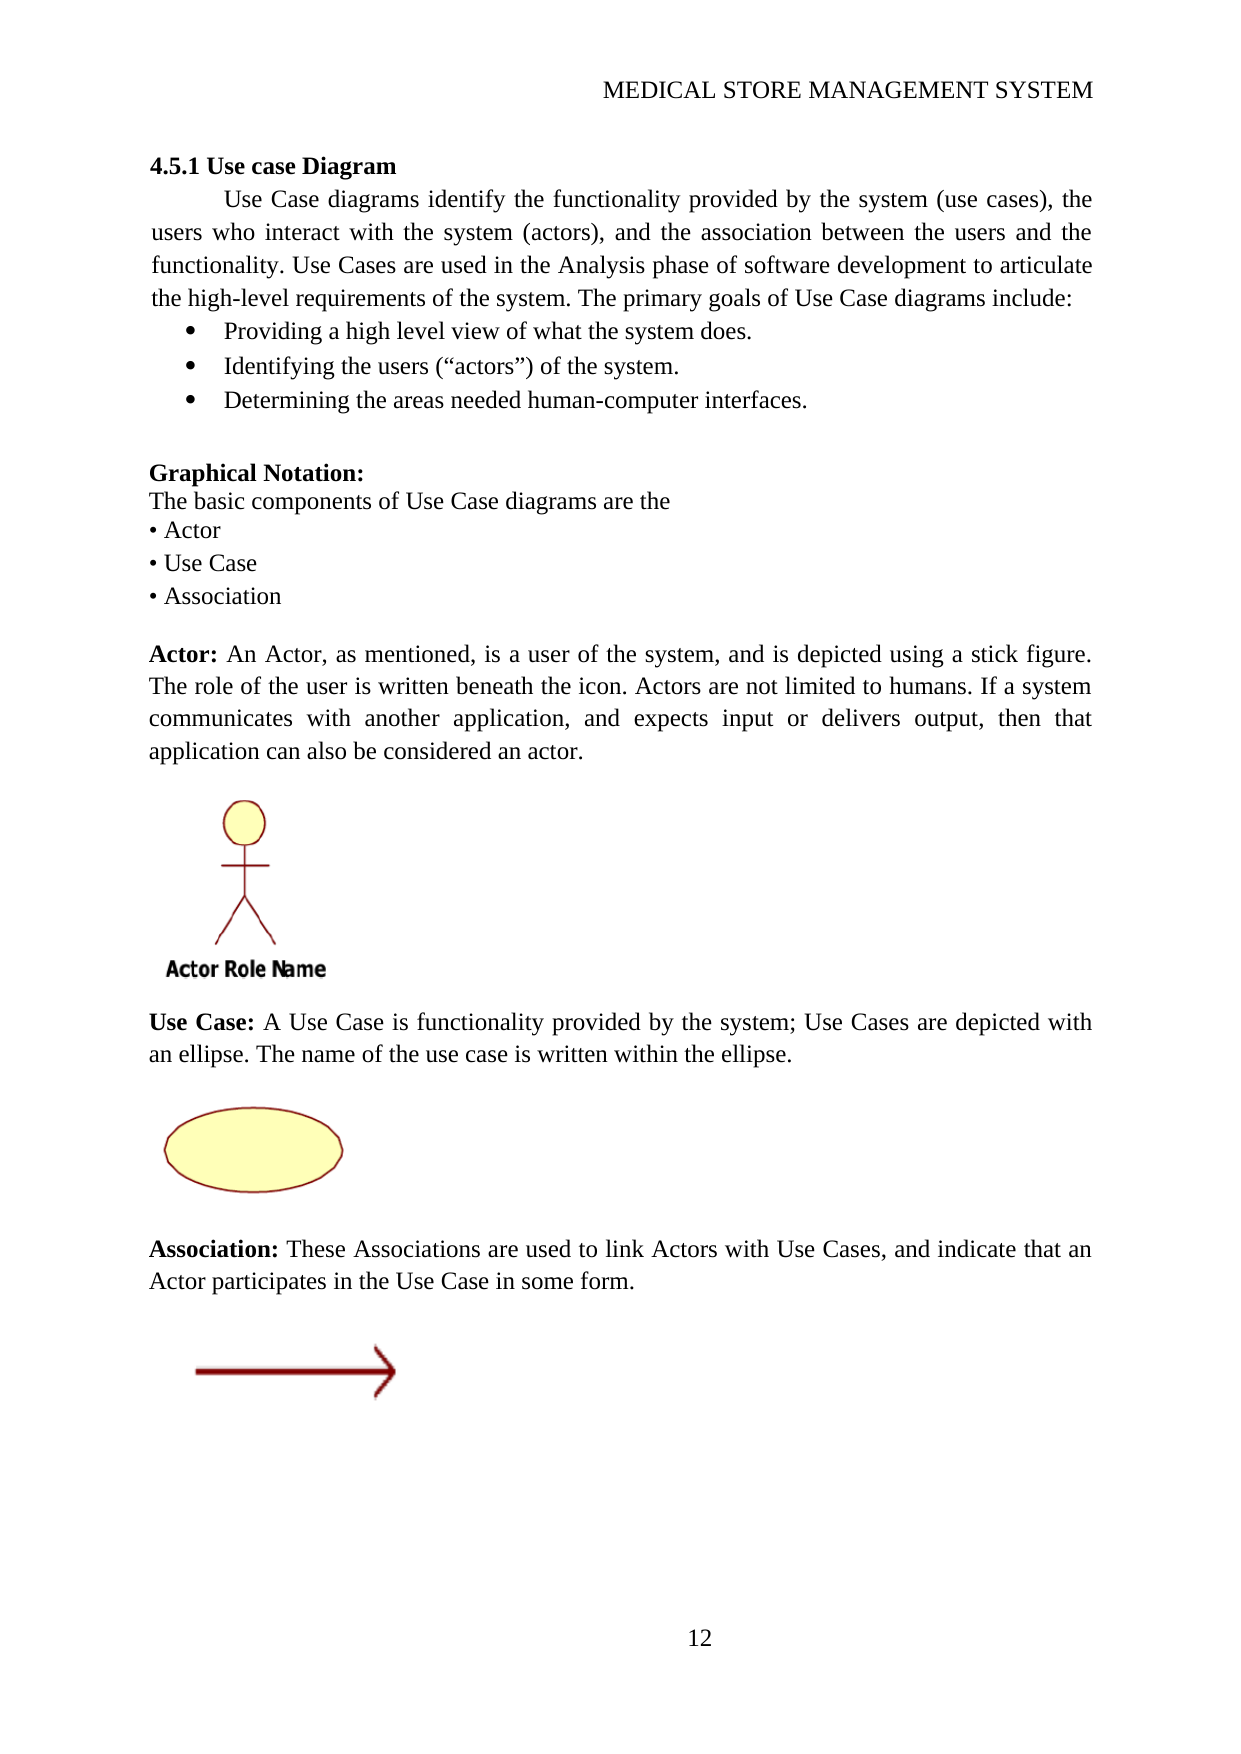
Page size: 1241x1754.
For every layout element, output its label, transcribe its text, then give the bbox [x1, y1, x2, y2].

subtitle Determining the areas needed human-computer interfaces. [186, 385, 1093, 414]
picture [148, 1077, 371, 1225]
text • Actor [148, 515, 1093, 544]
text The basic components of Use Case diagrams are the [148, 486, 1093, 515]
subtitle 4.5.1 Use case Diagram [150, 151, 1093, 180]
text Association: These Associations are used to link Actors with Use Cases, and indicate that an Actor participates in the Use Case in some form. [148, 1234, 1093, 1295]
subtitle Identifying the users (“actors”) of the system. [186, 351, 1093, 379]
text Actor: An Actor, as mentioned, is a user of the system, and is depicted using a stick figure. The role of the user is written beneath the icon. Actors are not limited to humans. If a system communicates with another application, and expects input or delivers output, then that application can also be considered an actor. [148, 639, 1093, 764]
picture [148, 1303, 435, 1407]
text Use Case: A Use Case is functionality provided by the system; Use Cases are depicted with an ellipse. The name of the use case is written within the ellipse. [148, 1007, 1093, 1068]
text Graphical Notation: [148, 458, 1093, 486]
text • Association [148, 581, 1093, 610]
subtitle Use Case diagrams identify the functionality provided by the system (use cases), the users who interact with the system (actors), and the association between the users and the functionality. Use Cases are used in the Analysis phase of software development to articulate the high-level requirements of the system. The primary goals of Use Case diagrams include: [151, 184, 1093, 312]
subtitle Providing a high level view of what the system does. [186, 316, 1093, 345]
picture [148, 773, 351, 999]
text • Use Case [148, 548, 1093, 577]
